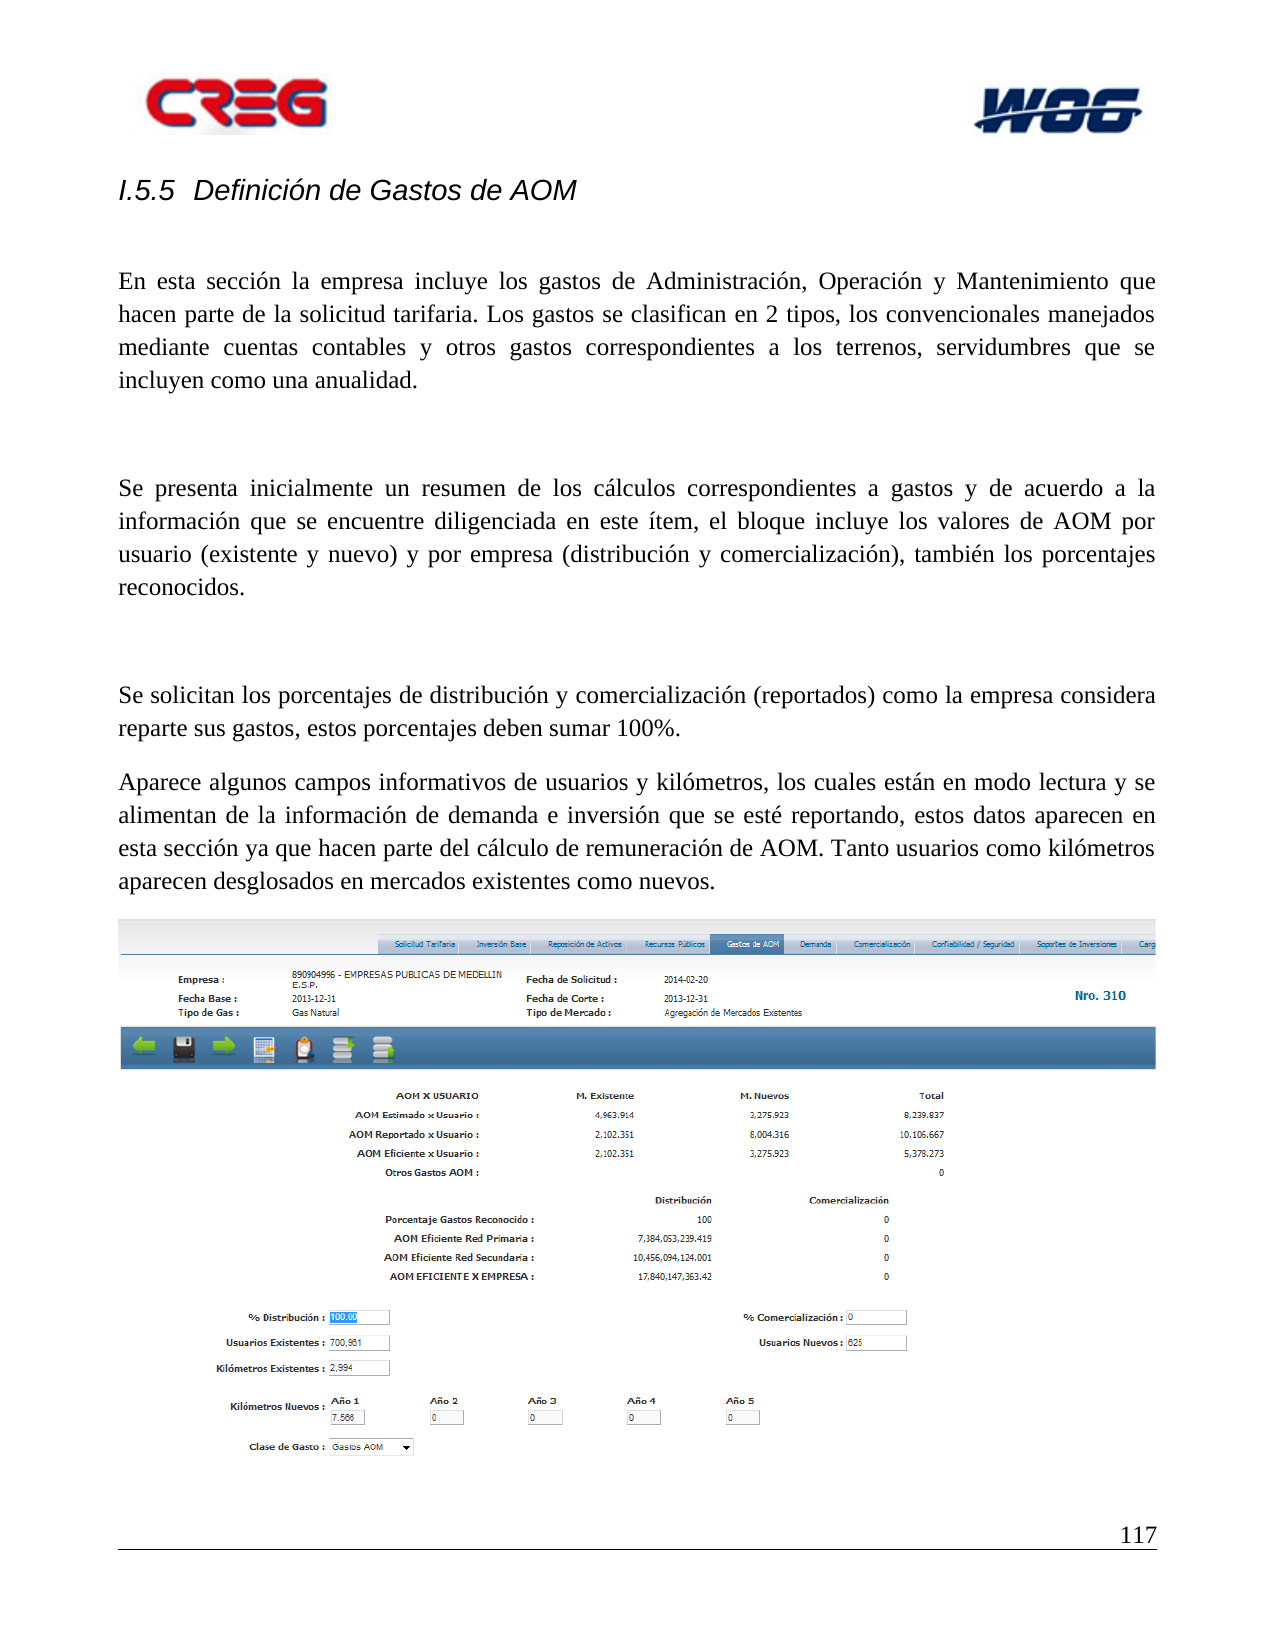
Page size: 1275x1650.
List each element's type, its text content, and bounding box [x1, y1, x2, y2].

picture [118, 73, 353, 135]
picture [118, 919, 1156, 1467]
text Se solicitan los porcentajes de distribución y comercialización (reportados) como la empresa considera reparte sus gastos, estos porcentajes deben sumar 100%. [118, 680, 1157, 742]
picture [971, 83, 1147, 135]
subtitle Definición de Gastos de AOM [118, 173, 1157, 206]
text Aparece algunos campos informativos de usuarios y kilómetros, los cuales están en modo lectura y se alimentan de la información de demanda e inversión que se esté reportando, estos datos aparecen en esta sección ya que hacen parte del cálculo de remuneración de AOM. Tanto usuarios como kilómetros aparecen desglosados en mercados existentes como nuevos. [118, 767, 1157, 894]
text En esta sección la empresa incluye los gastos de Administración, Operación y Mantenimiento que hacen parte de la solicitud tarifaria. Los gastos se clasifican en 2 tipos, los convencionales manejados mediante cuentas contables y otros gastos correspondientes a los terrenos, servidumbres que se incluyen como una anualidad. [118, 266, 1157, 394]
text Se presenta inicialmente un resumen de los cálculos correspondientes a gastos y de acuerdo a la información que se encuentre diligenciada en este ítem, el bloque incluye los valores de AOM por usuario (existente y nuevo) y por empresa (distribución y comercialización), también los porcentajes reconocidos. [118, 473, 1157, 601]
